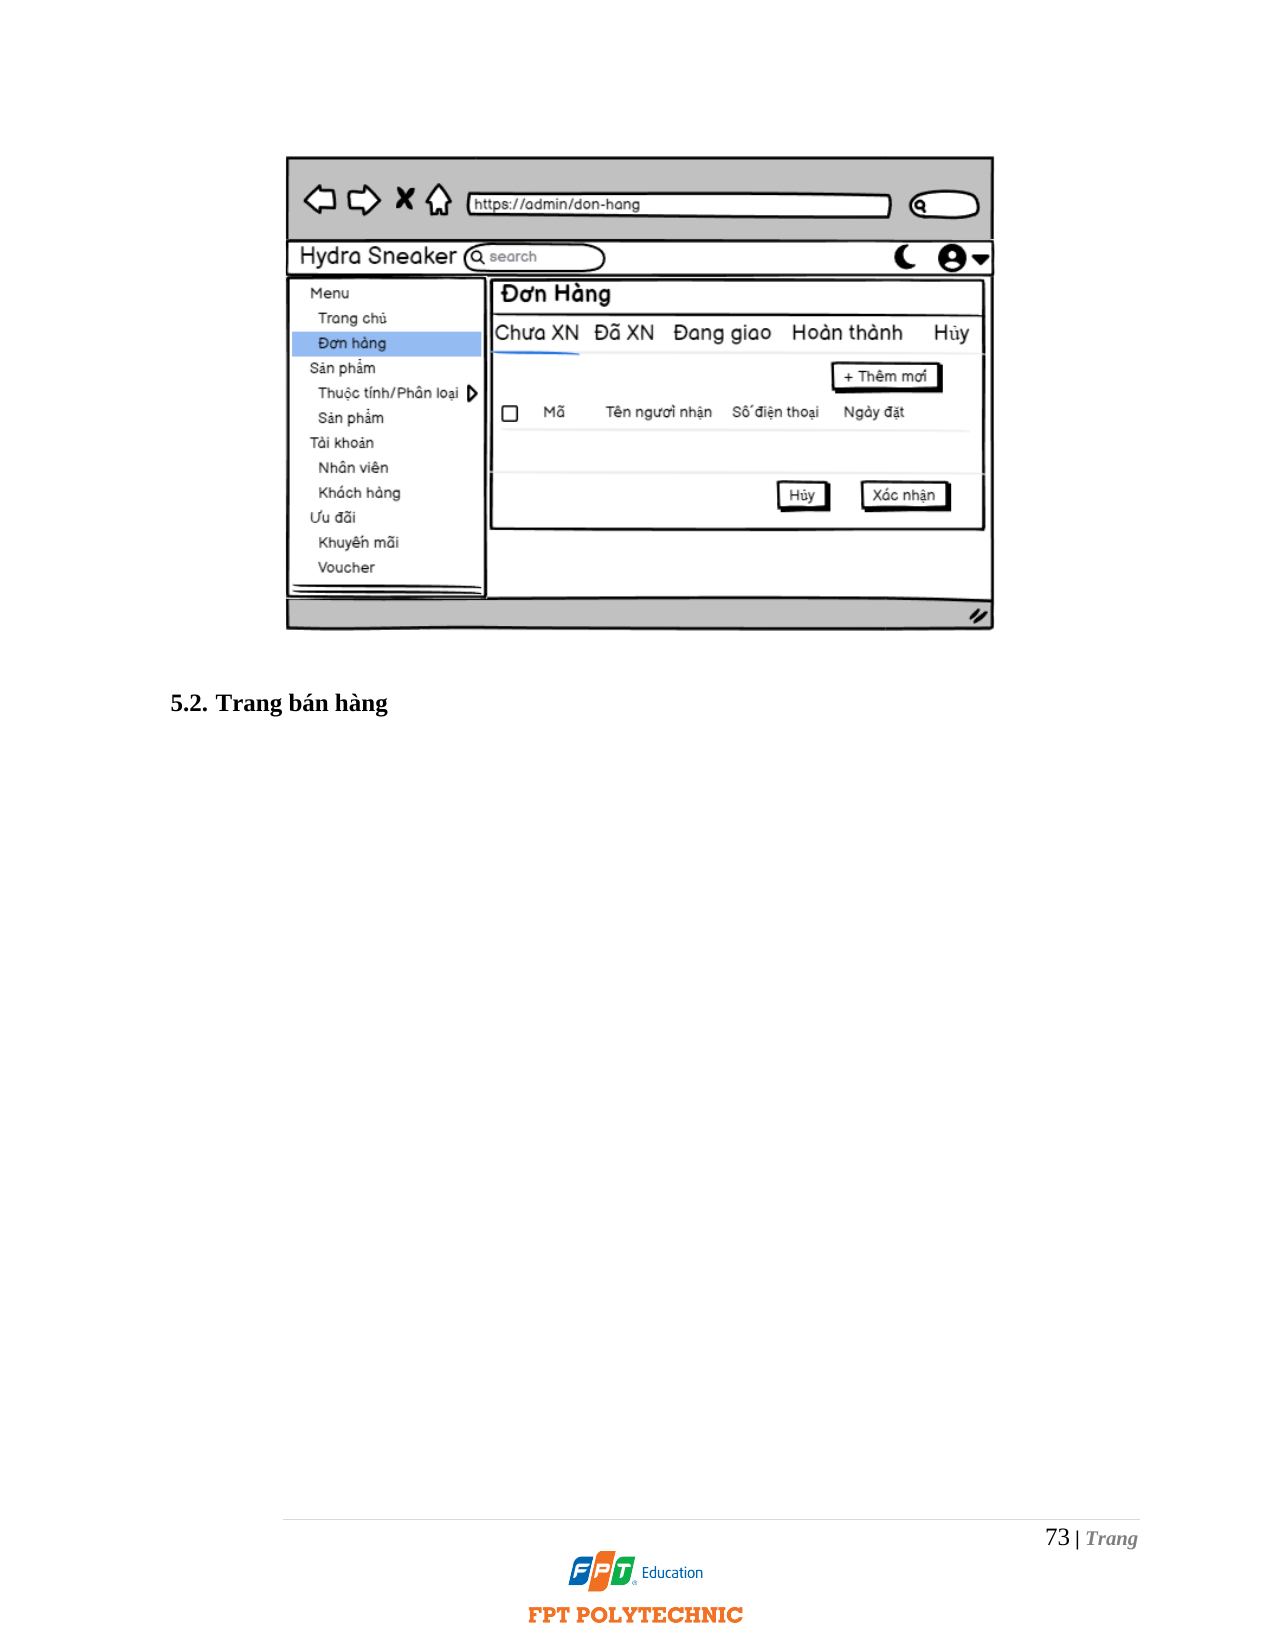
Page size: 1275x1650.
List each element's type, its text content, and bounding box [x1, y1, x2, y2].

picture [528, 1551, 743, 1623]
picture [285, 156, 995, 631]
list Trang bán hàng [170, 688, 1140, 717]
